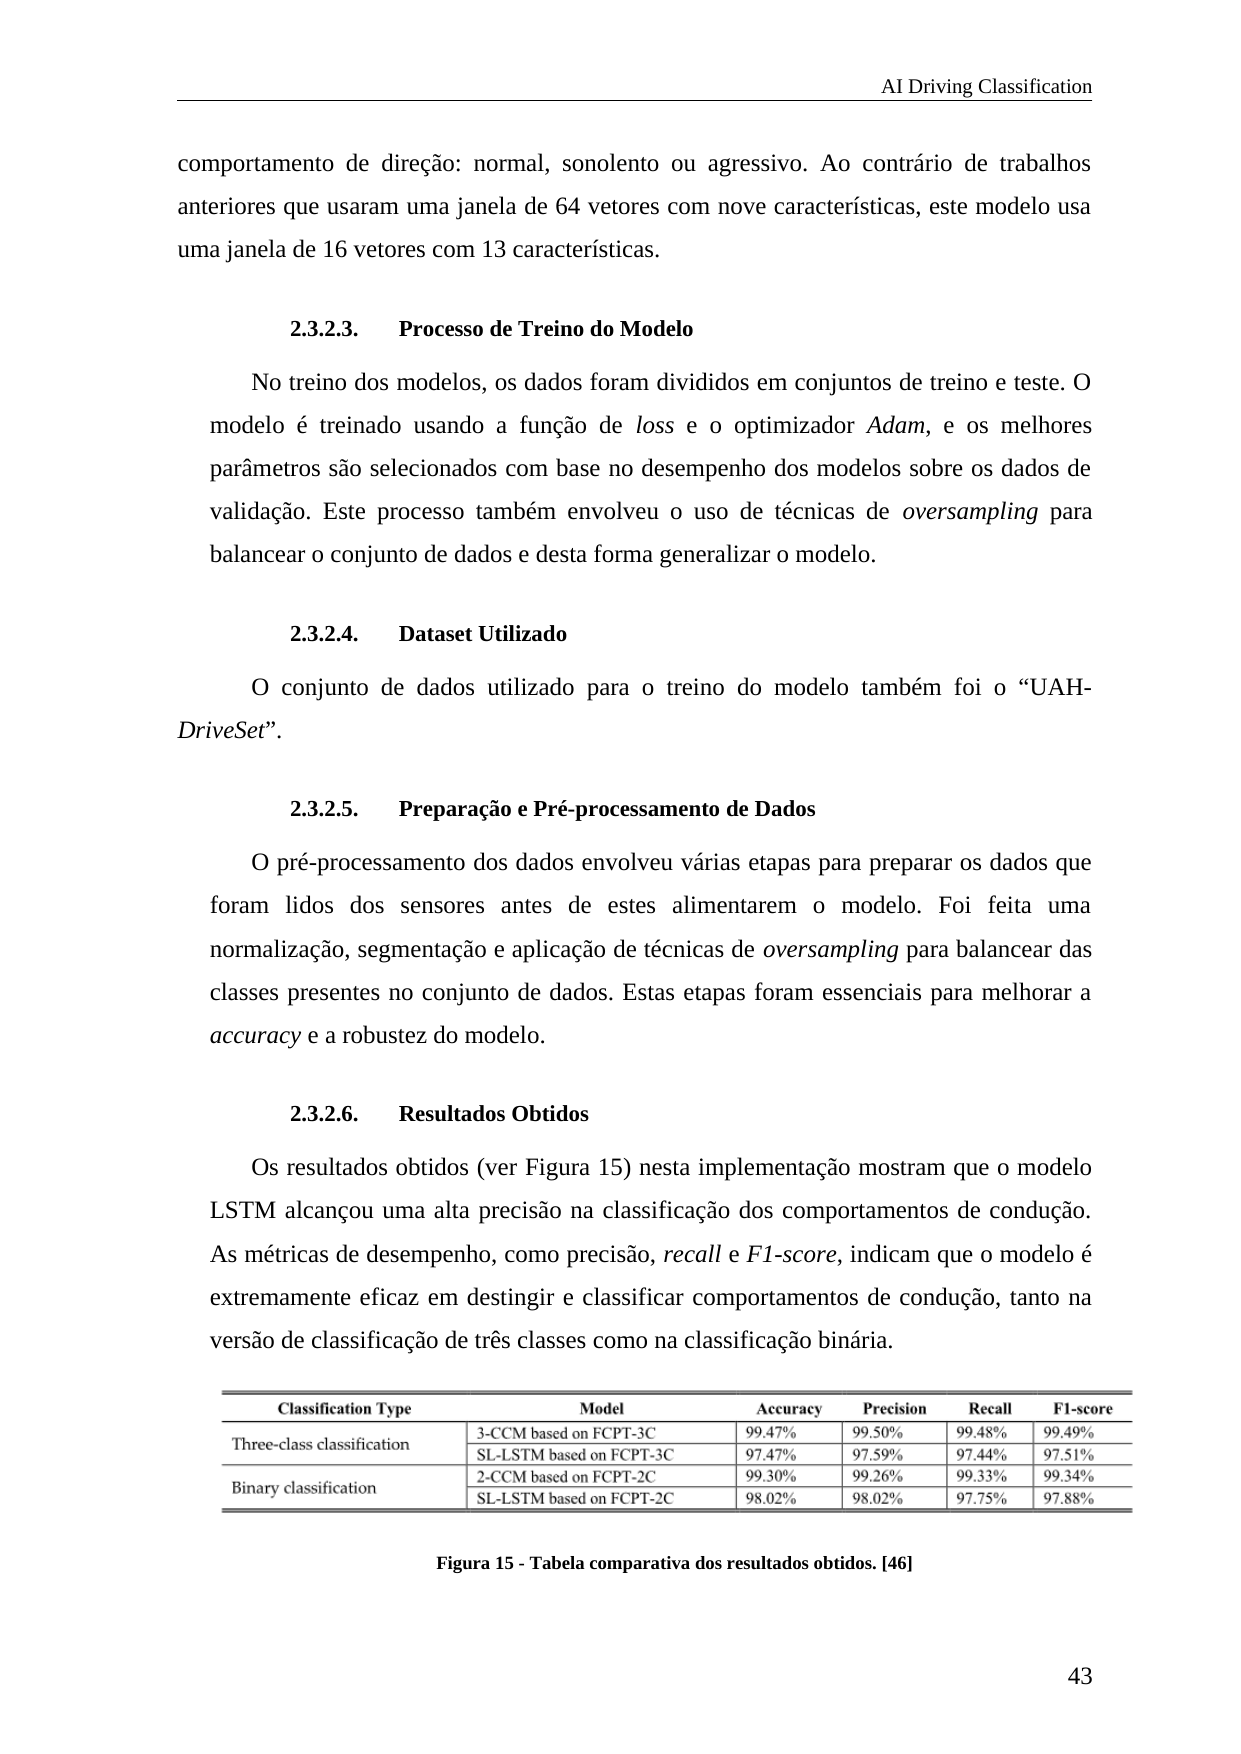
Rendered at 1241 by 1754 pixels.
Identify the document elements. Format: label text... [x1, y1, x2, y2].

subtitle Processo de Treino do Modelo [290, 314, 1092, 341]
subtitle Resultados Obtidos [290, 1101, 1092, 1127]
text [177, 148, 1092, 263]
text O pré-processamento dos dados envolveu várias etapas para preparar os dados que foram lidos dos sensores antes de estes alimentarem o modelo. Foi feita uma normalização, segmentação e aplicação de técnicas de oversampling para balancear das classes presentes no conjunto de dados. Estas etapas foram essenciais para melhorar a accuracy e a robustez do modelo. [209, 847, 1092, 1049]
text Figura 15 - Tabela comparativa dos resultados obtidos. [256, 1552, 1092, 1573]
text No treino dos modelos, os dados foram divididos em conjuntos de treino e teste. O modelo é treinado usando a função de loss e o optimizador Adam, e os melhores parâmetros são selecionados com base no desempenho dos modelos sobre os dados de validação. Este processo também envolveu o uso de técnicas de oversampling para balancear o conjunto de dados e desta forma generalizar o modelo. [209, 367, 1092, 568]
subtitle Dataset Utilizado [290, 620, 1092, 646]
text O conjunto de dados utilizado para o treino do modelo também foi o “UAH-DriveSet”. [177, 672, 1092, 743]
text Os resultados obtidos (ver Figura 15) nesta implementação mostram que o modelo LSTM alcançou uma alta precisão na classificação dos comportamentos de condução. As métricas de desempenho, como precisão, recall e F1-score, indicam que o modelo é extremamente eficaz em destingir e classificar comportamentos de condução, tanto na versão de classificação de três classes como na classificação binária. [209, 1152, 1092, 1354]
subtitle Preparação e Pré-processamento de Dados [290, 795, 1092, 822]
picture [218, 1388, 1134, 1517]
